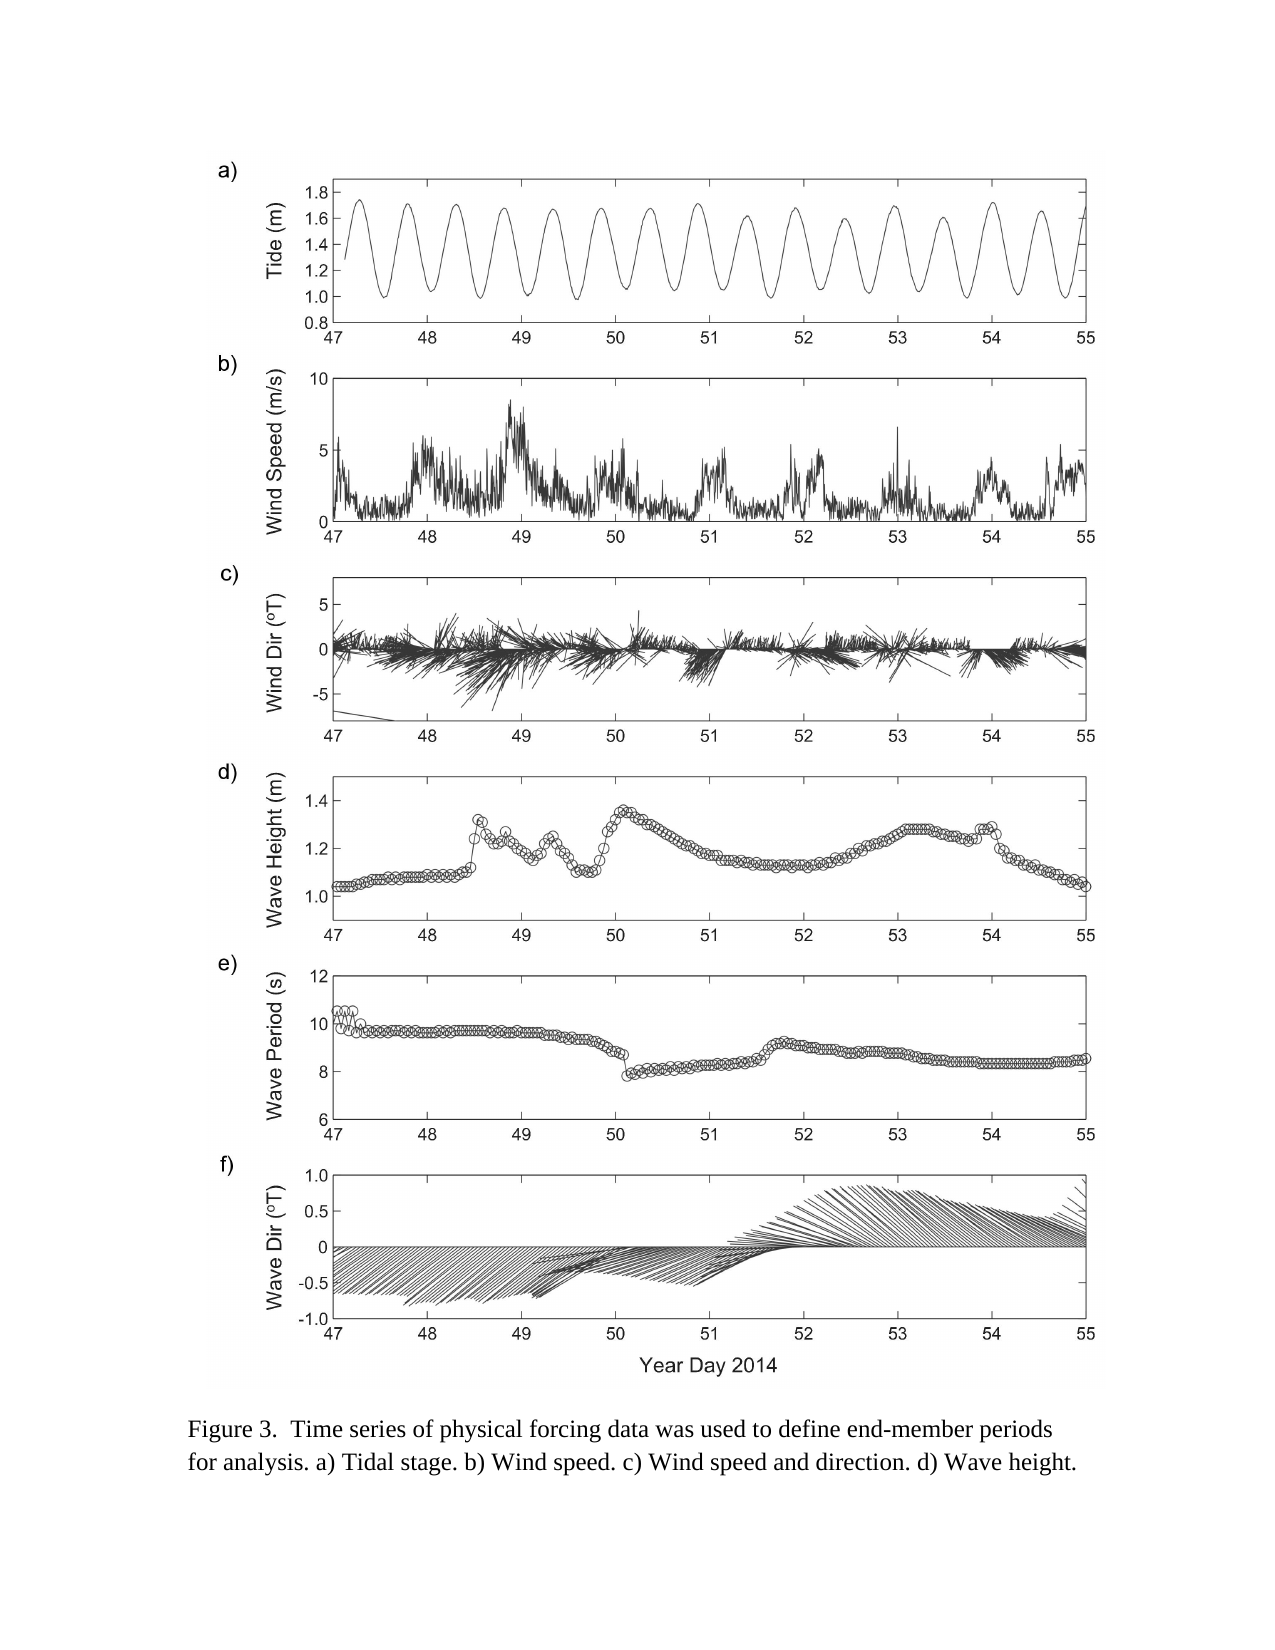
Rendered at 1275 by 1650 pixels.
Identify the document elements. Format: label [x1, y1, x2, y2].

text [187, 1414, 1087, 1476]
picture [206, 150, 1107, 1389]
